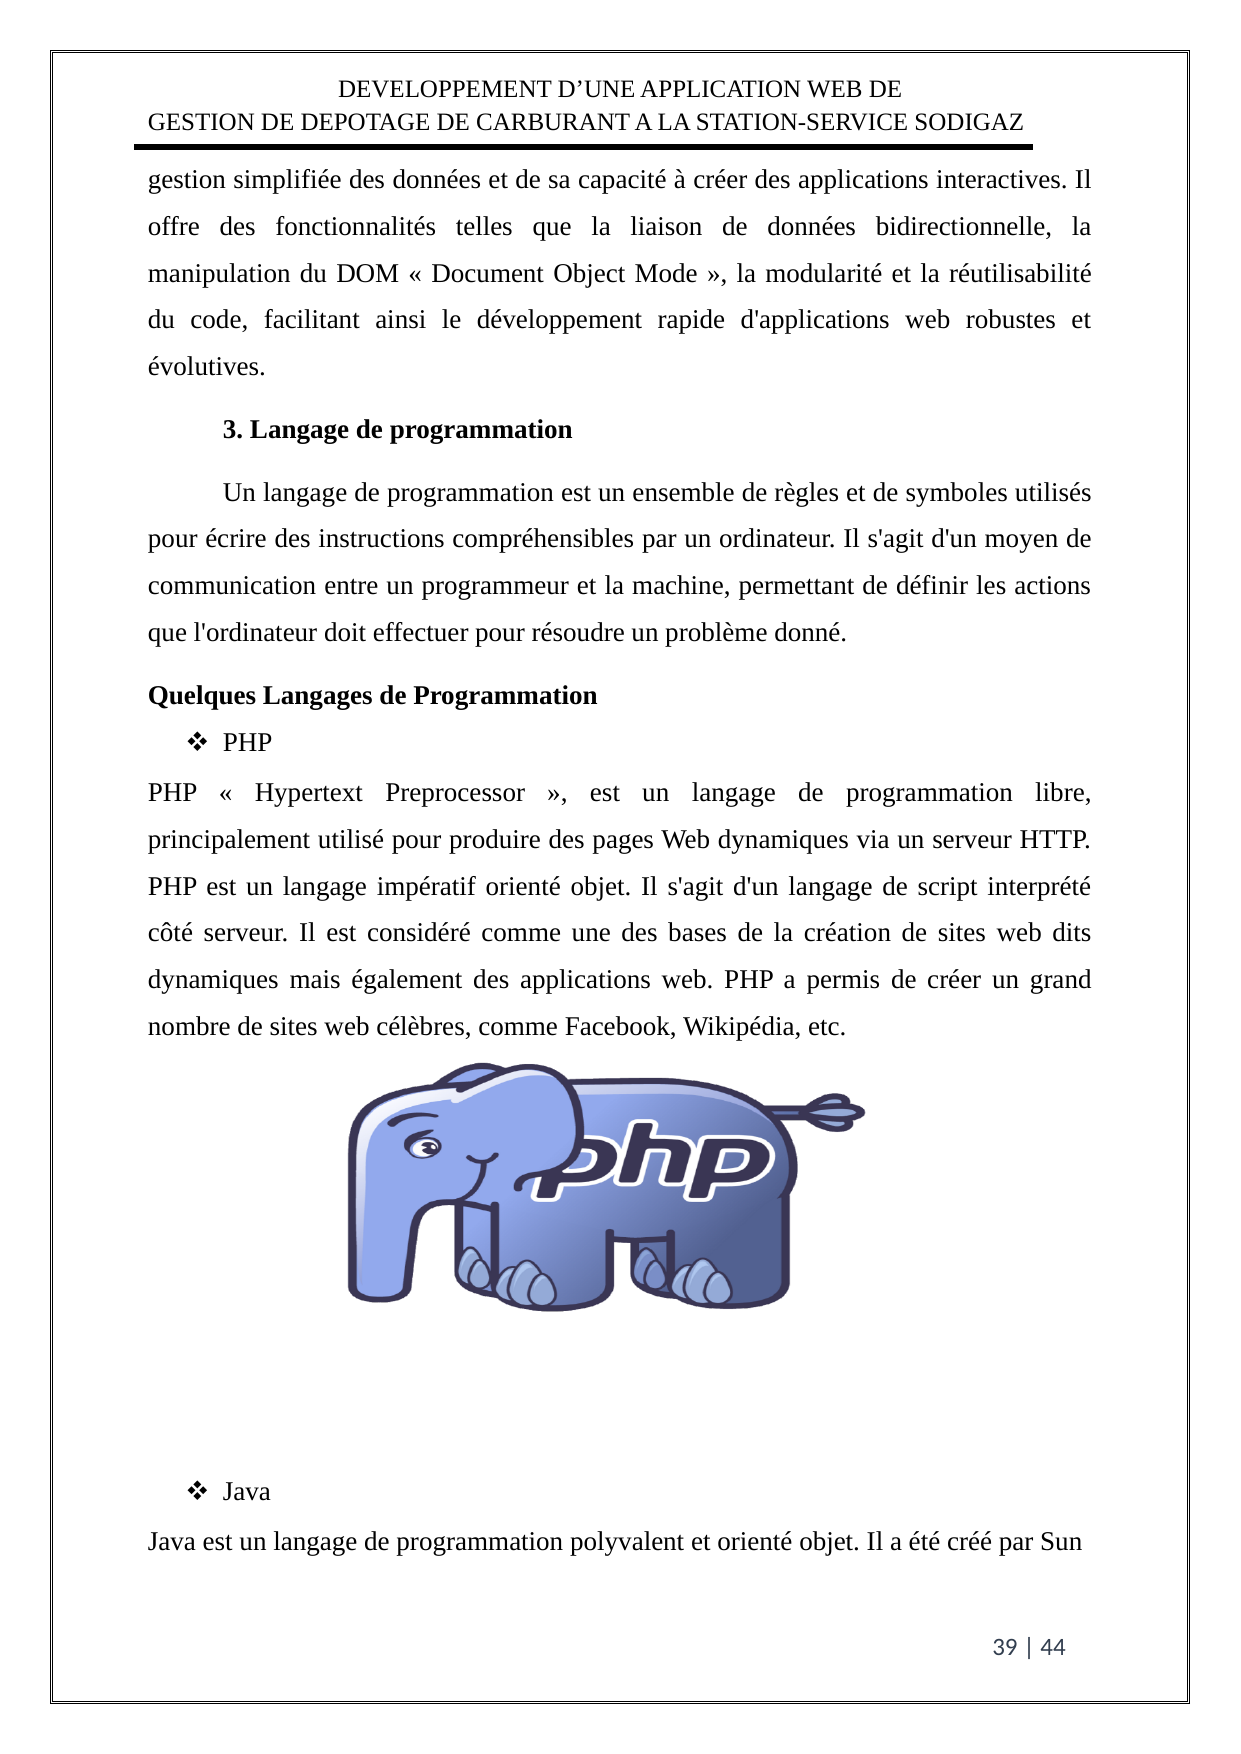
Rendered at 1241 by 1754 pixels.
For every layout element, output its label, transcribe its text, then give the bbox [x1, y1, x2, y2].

list Java [185, 1474, 1093, 1506]
subtitle 3. Langage de programmation [223, 413, 1093, 445]
text PHP « Hypertext Preprocessor », est un langage de programmation libre, principalement utilisé pour produire des pages Web dynamiques via un serveur HTTP. PHP est un langage impératif orienté objet. Il s'agit d'un langage de script interprété côté serveur. Il est considéré comme une des bases de la création de sites web dits dynamiques mais également des applications web. PHP a permis de créer un grand nombre de sites web célèbres, comme Facebook, Wikipédia, etc. [148, 776, 1093, 1041]
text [148, 163, 1093, 381]
text Un langage de programmation est un ensemble de règles et de symboles utilisés pour écrire des instructions compréhensibles par un ordinateur. Il s'agit d'un moyen de communication entre un programmeur et la machine, permettant de définir les actions que l'ordinateur doit effectuer pour résoudre un problème donné. [148, 476, 1093, 647]
picture [342, 1003, 870, 1371]
list PHP [185, 726, 1093, 757]
text Java est un langage de programmation polyvalent et orienté objet. Il a été créé par Sun [148, 1525, 1093, 1556]
subtitle Quelques Langages de Programmation [148, 679, 1093, 710]
